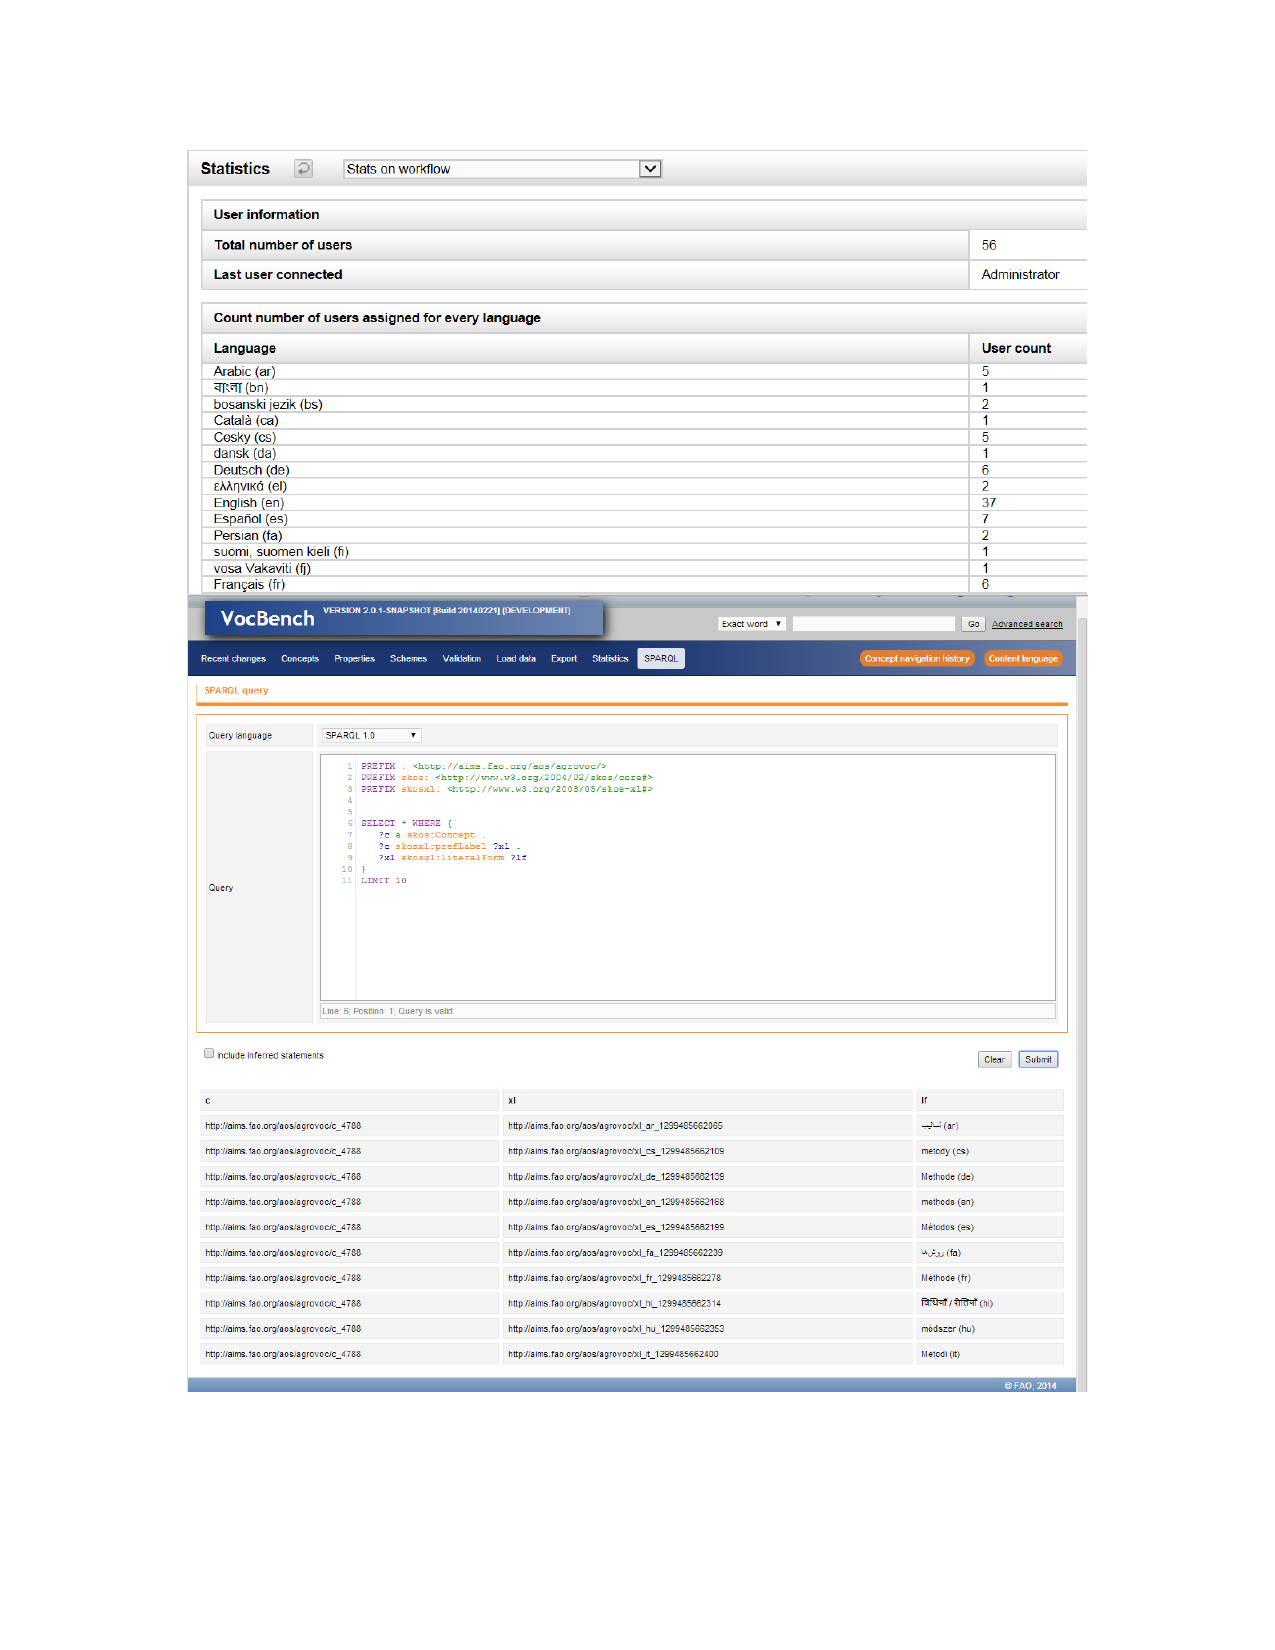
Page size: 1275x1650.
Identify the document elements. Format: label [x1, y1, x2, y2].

picture [187, 149, 1088, 1392]
